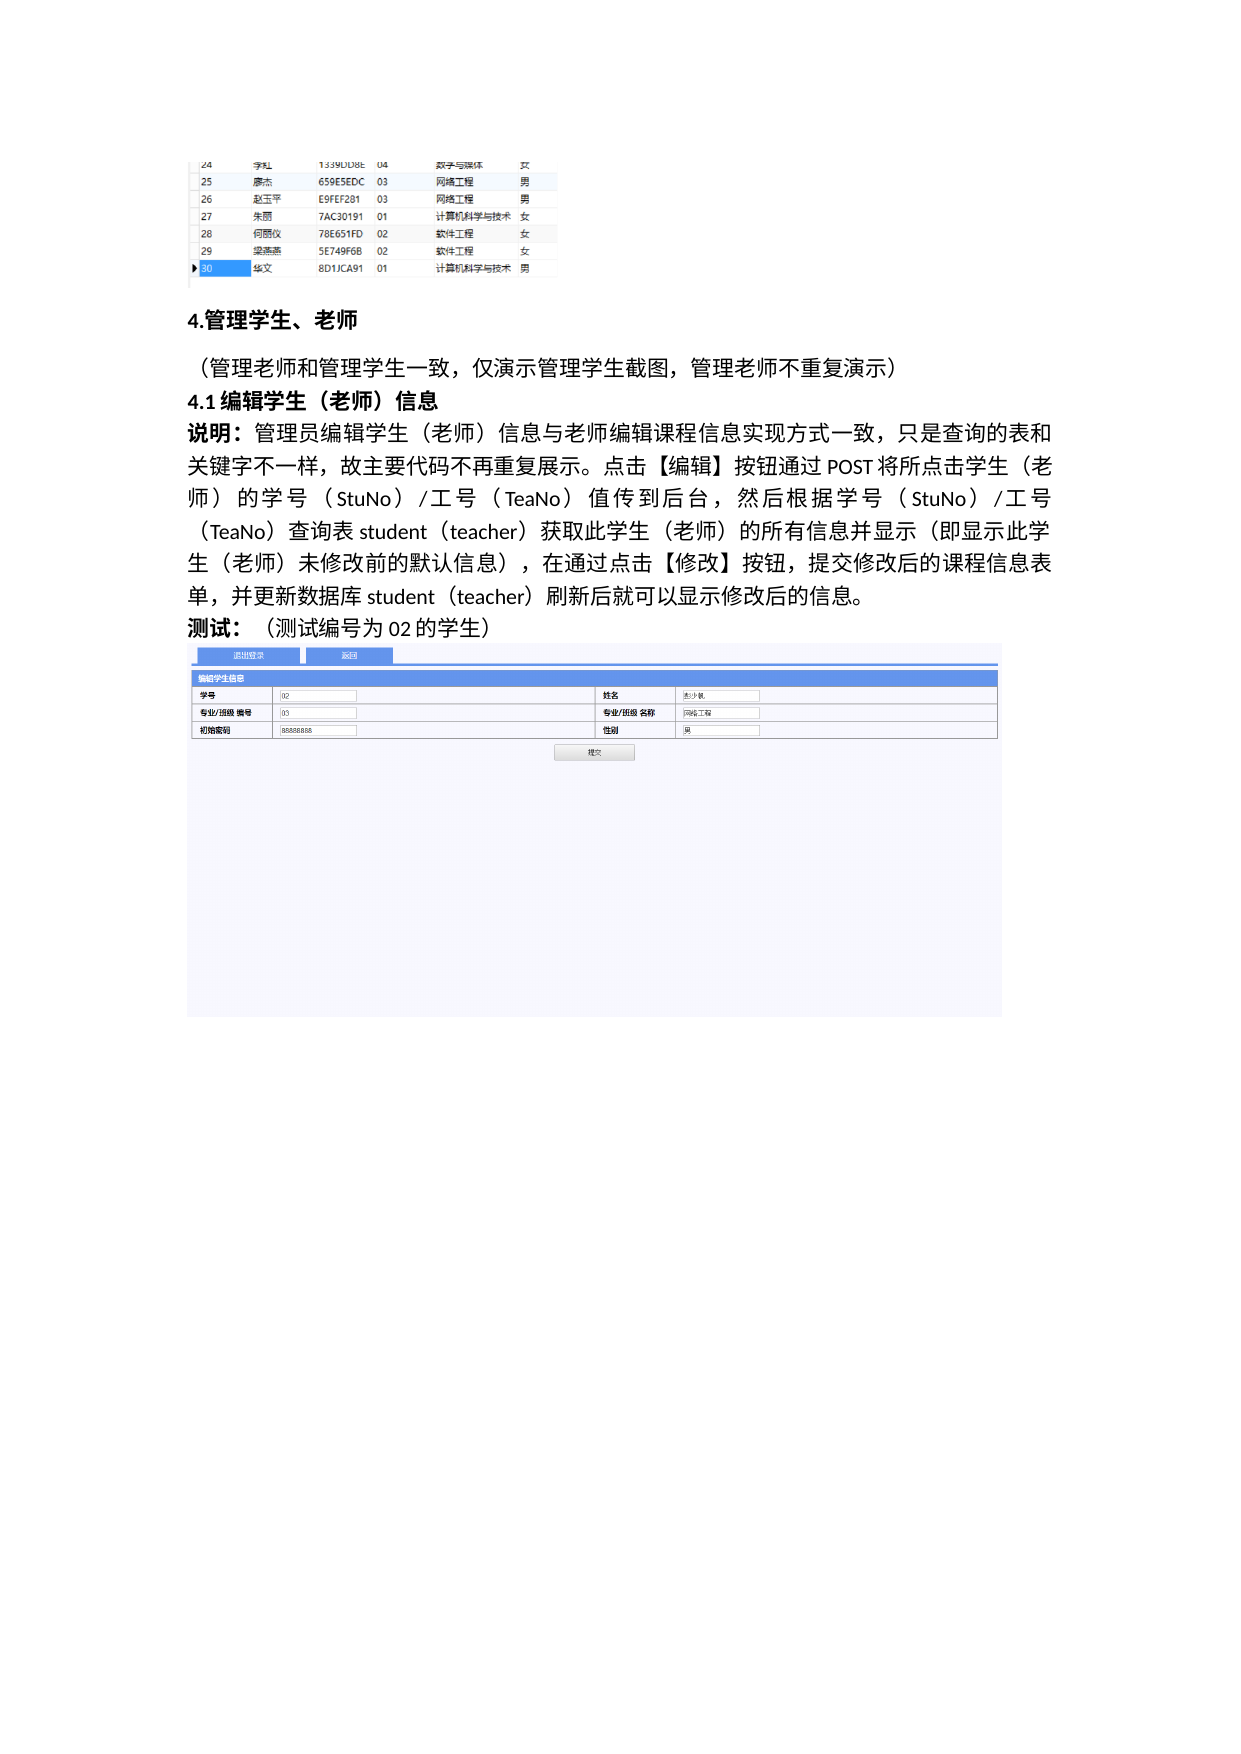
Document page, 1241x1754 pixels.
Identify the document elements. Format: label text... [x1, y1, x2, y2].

subtitle 4.管理学生、老师 [187, 302, 1053, 335]
text 4.1编辑学生（老师）信息 [187, 383, 1053, 416]
text （管理老师和管理学生一致，仅演示管理学生截图，管理老师不重复演示） [187, 351, 1053, 383]
picture [187, 162, 558, 288]
picture [187, 643, 1002, 1017]
text 说明：管理员编辑学生（老师）信息与老师编辑课程信息实现方式一致，只是查询的表和关键字不一样，故主要代码不再重复展示。点击【编辑】按钮通过POST将所点击学生（老师）的学号（StuNo）/工号（TeaNo）值传到后台，然后根据学号（StuNo）/工号（TeaNo）查询表student（teacher）获取此学生（老师）的所有信息并显示（即显示此学生（老师）未修改前的默认信息），在通过点击【修改】按钮，提交修改后的课程信息表单，并更新数据库student（teacher）刷新后就可以显示修改后的信息。 [187, 416, 1053, 611]
text 测试：（测试编号为02的学生） [187, 611, 1053, 643]
